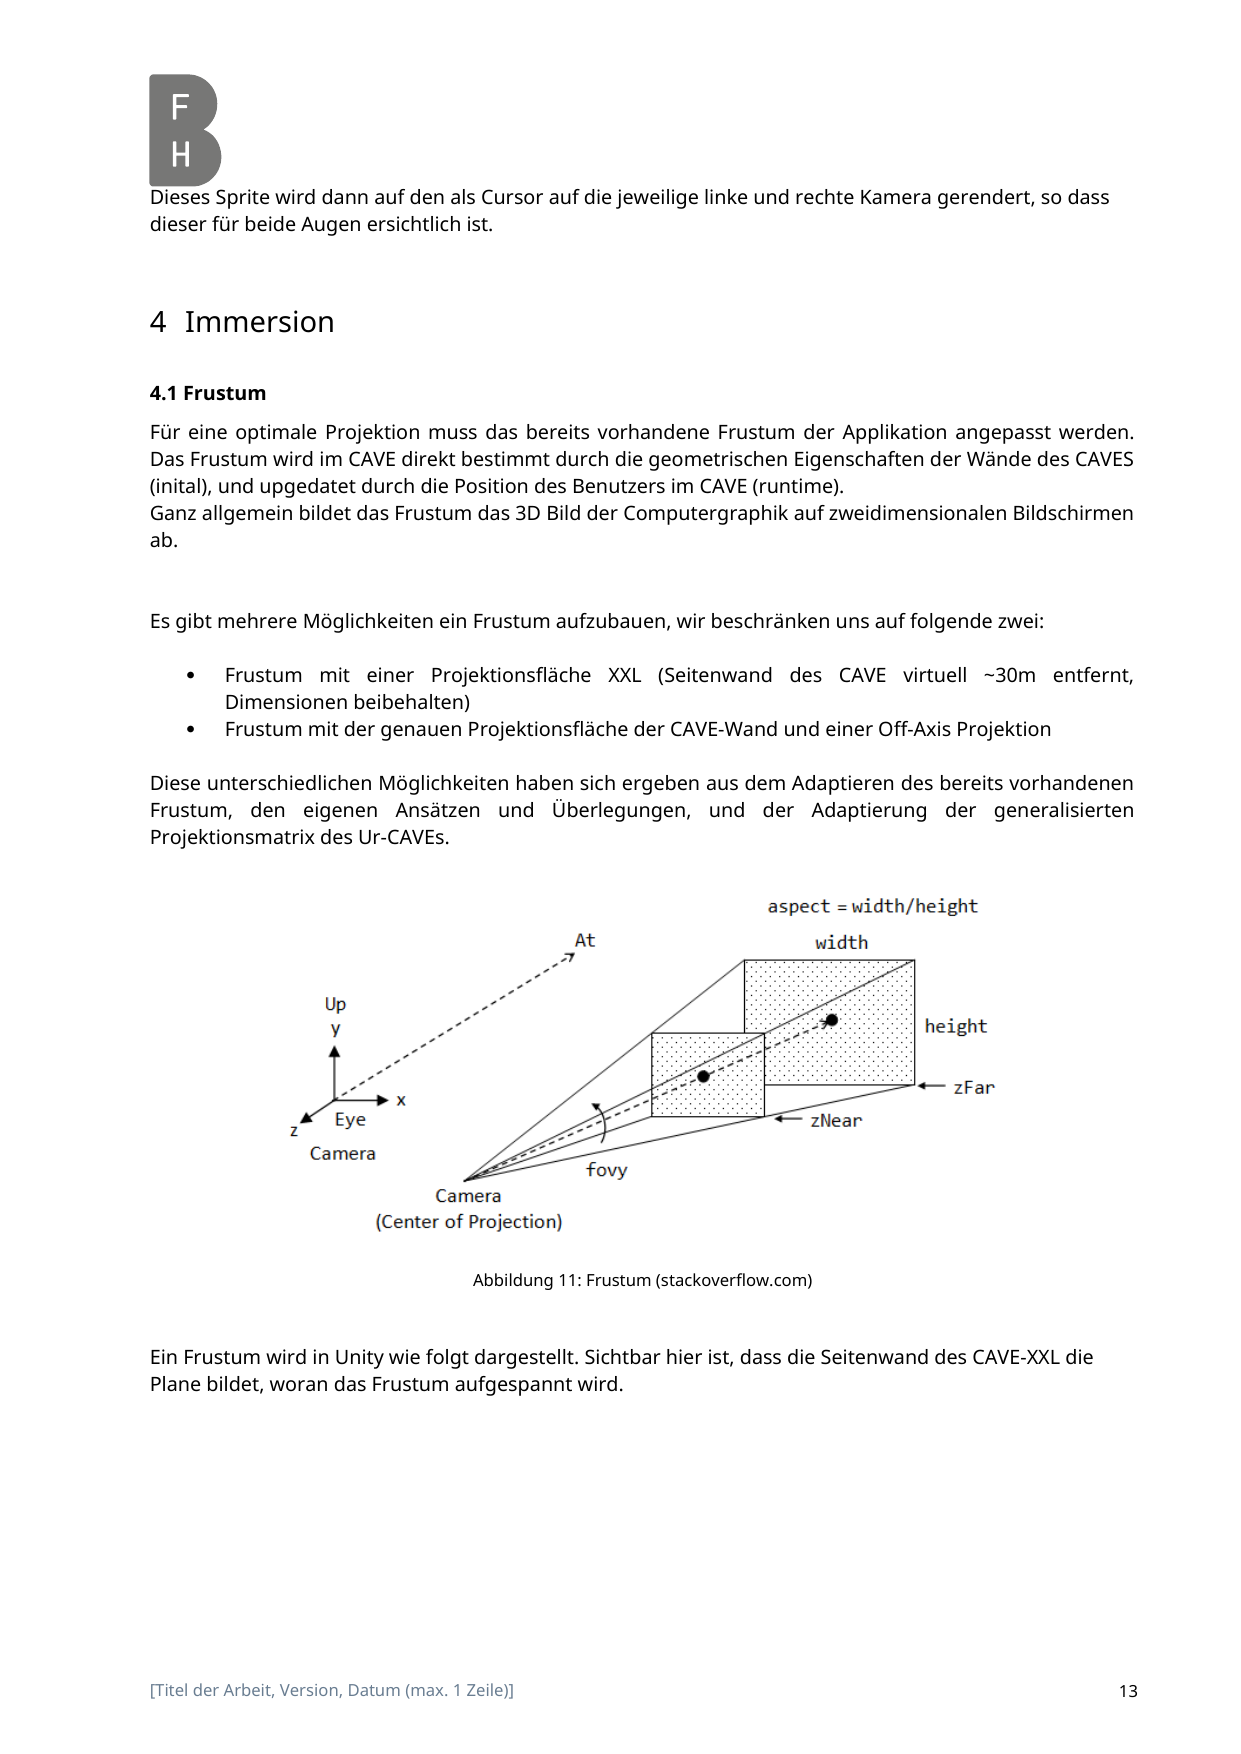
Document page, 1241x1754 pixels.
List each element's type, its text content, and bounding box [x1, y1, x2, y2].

subtitle Frustum [149, 379, 1136, 406]
text Ein Frustum wird in Unity wie folgt dargestellt. Sichtbar hier ist, dass die Seitenwand des CAVE-XXL die Plane bildet, woran das Frustum aufgespannt wird. [149, 1343, 1136, 1397]
list Frustum mit einer Projektionsfläche XXL (Seitenwand des CAVE virtuell ~30m entfernt, Dimensionen beibehalten) [187, 661, 1136, 715]
text Diese unterschiedlichen Möglichkeiten haben sich ergeben aus dem Adaptieren des bereits vorhandenen Frustum, den eigenen Ansätzen und Überlegungen, und der Adaptierung der generalisierten Projektionsmatrix des Ur-CAVEs. [149, 769, 1136, 850]
picture [257, 876, 1028, 1254]
list Frustum mit der genauen Projektionsfläche der CAVE-Wand und einer Off-Axis Projektion [187, 715, 1136, 742]
text Ganz allgemein bildet das Frustum das 3D Bild der Computergraphik auf zweidimensionalen Bildschirmen ab. [149, 499, 1136, 553]
text Es gibt mehrere Möglichkeiten ein Frustum aufzubauen, wir beschränken uns auf folgende zwei: [149, 607, 1136, 634]
text Abbildung 11: Frustum (stackoverflow.com) [149, 1266, 1136, 1292]
text Für eine optimale Projektion muss das bereits vorhandene Frustum der Applikation angepasst werden. Das Frustum wird im CAVE direkt bestimmt durch die geometrischen Eigenschaften der Wände des CAVES (inital), und upgedatet durch die Position des Benutzers im CAVE (runtime). [149, 418, 1136, 499]
text Dieses Sprite wird dann auf den als Cursor auf die jeweilige linke und rechte Kamera gerendert, so dass dieser für beide Augen ersichtlich ist. [149, 183, 1136, 237]
subtitle Immersion [149, 302, 1136, 341]
